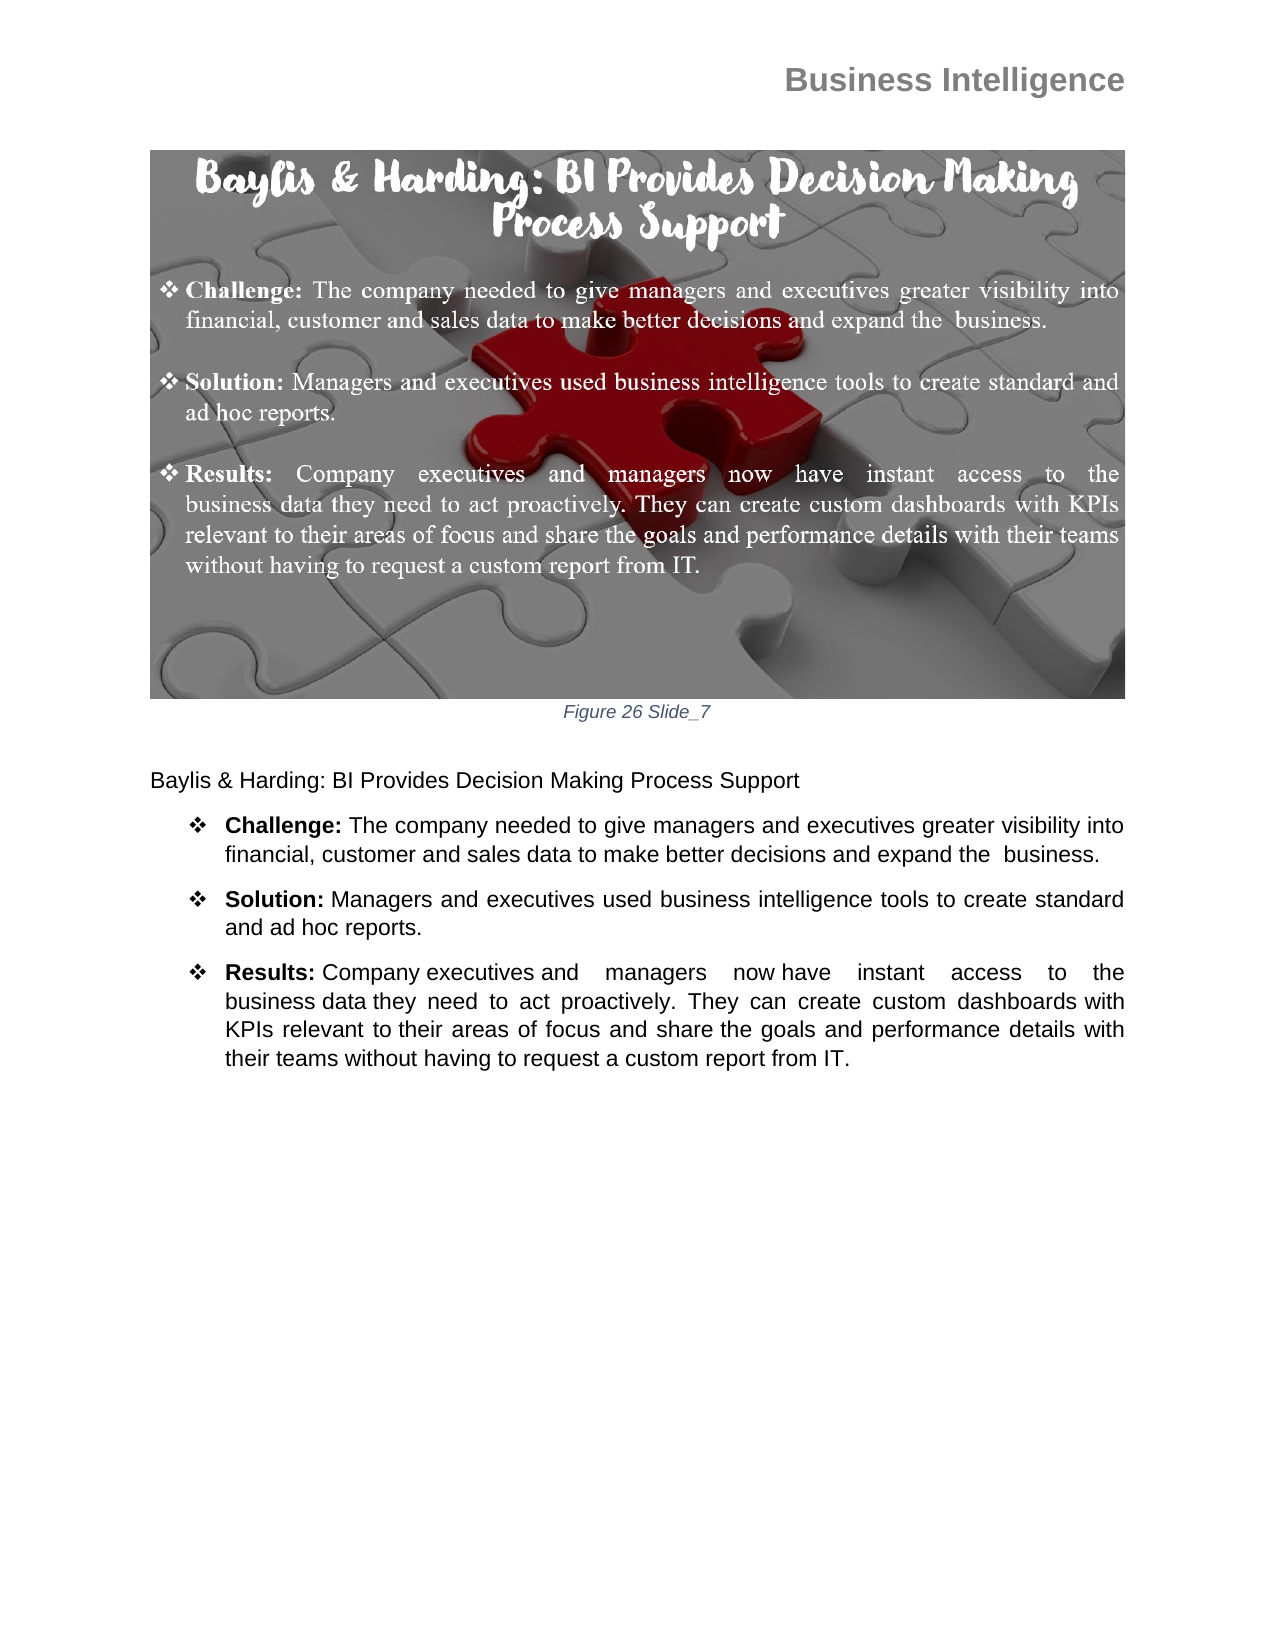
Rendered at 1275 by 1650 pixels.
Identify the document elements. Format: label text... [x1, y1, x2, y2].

list Results: Company executives and managers now have instant access to the business data they need to act proactively. They can create custom dashboards with KPIs relevant to their areas of focus and share the goals and performance details with their teams without having to request a custom report from IT. [187, 959, 1125, 1071]
text Figure 26 Slide_7 [150, 701, 1125, 722]
list Solution: Managers and executives used business intelligence tools to create standard and ad hoc reports. [187, 886, 1125, 941]
list Challenge: The company needed to give managers and executives greater visibility into financial, customer and sales data to make better decisions and expand the business. [187, 812, 1125, 867]
text Baylis & Harding: BI Provides Decision Making Process Support [150, 767, 1125, 793]
picture [150, 150, 1125, 699]
